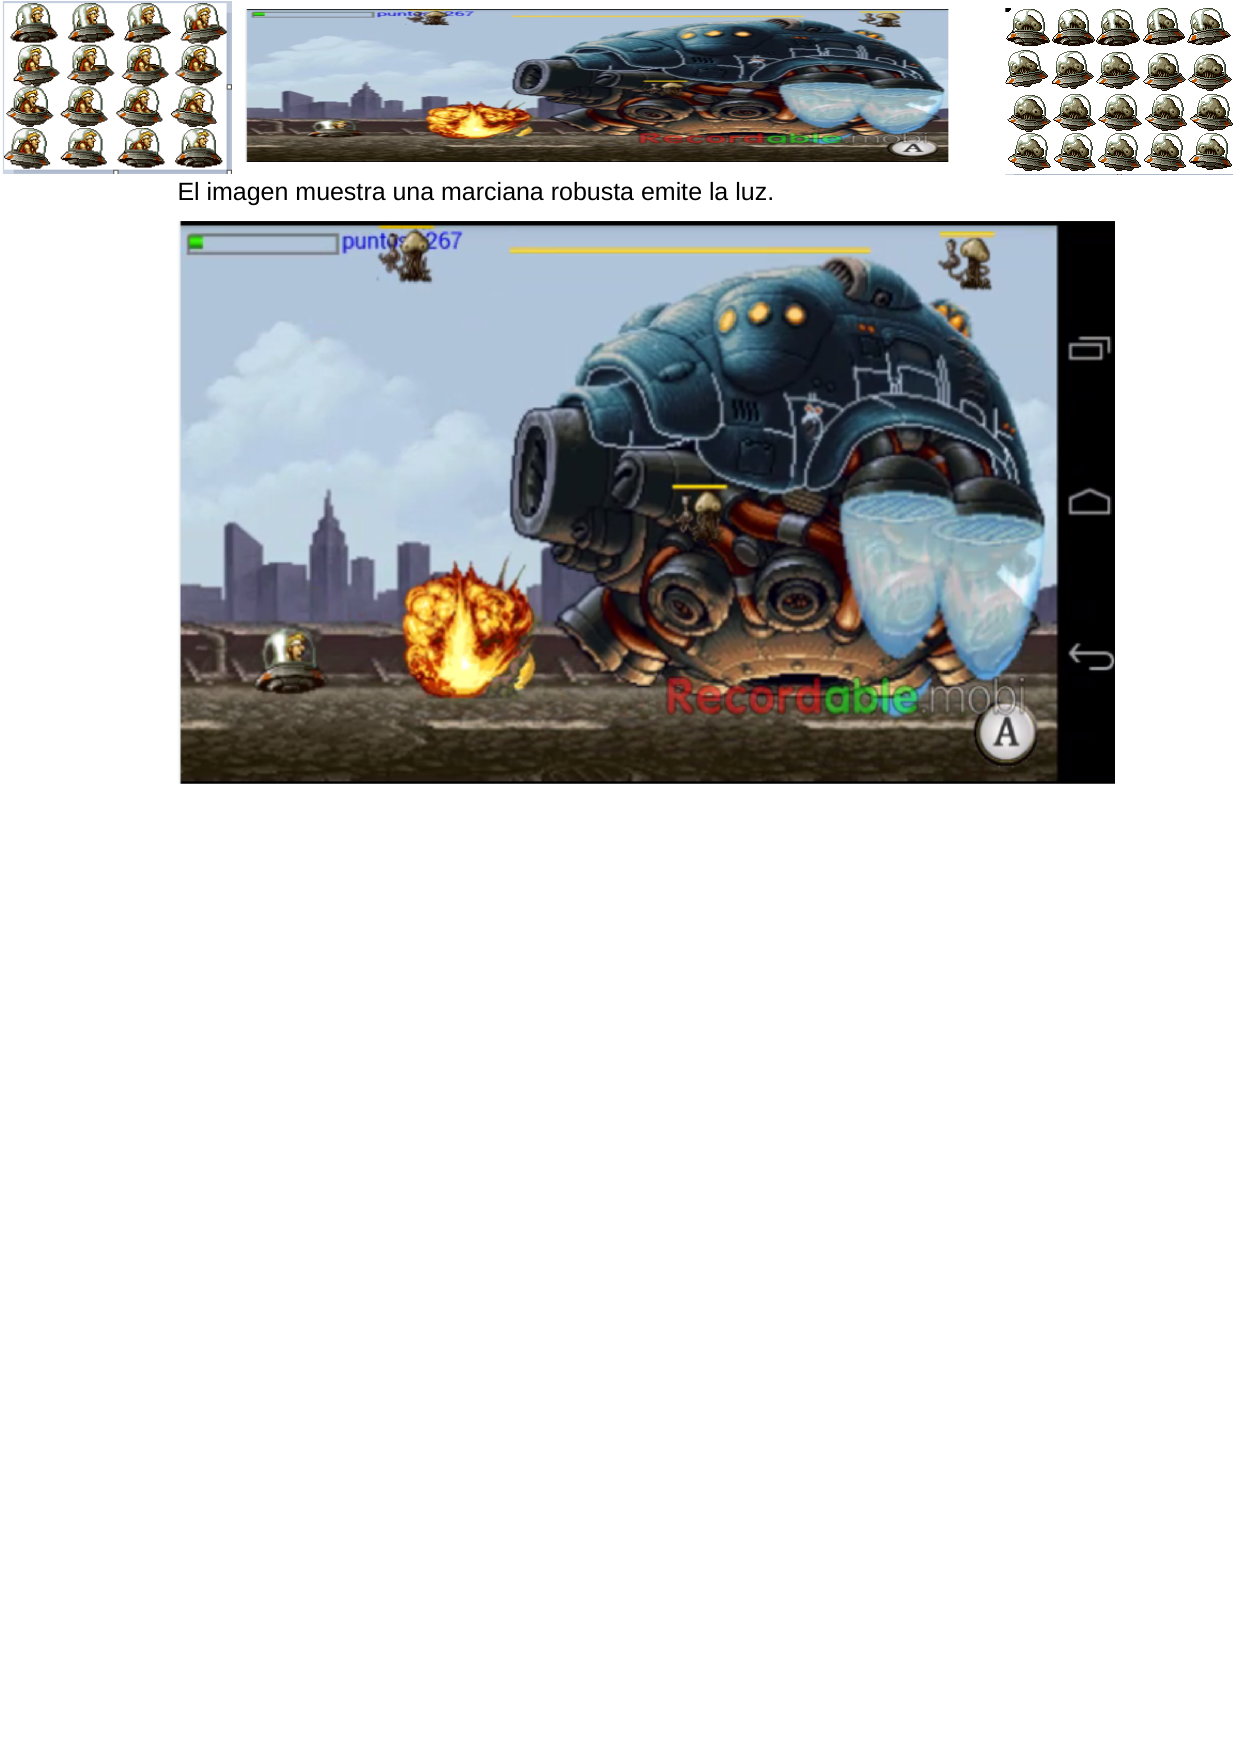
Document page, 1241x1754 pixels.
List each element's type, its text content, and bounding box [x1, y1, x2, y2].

text El imagen muestra una marciana robusta emite la luz. [177, 177, 1092, 221]
